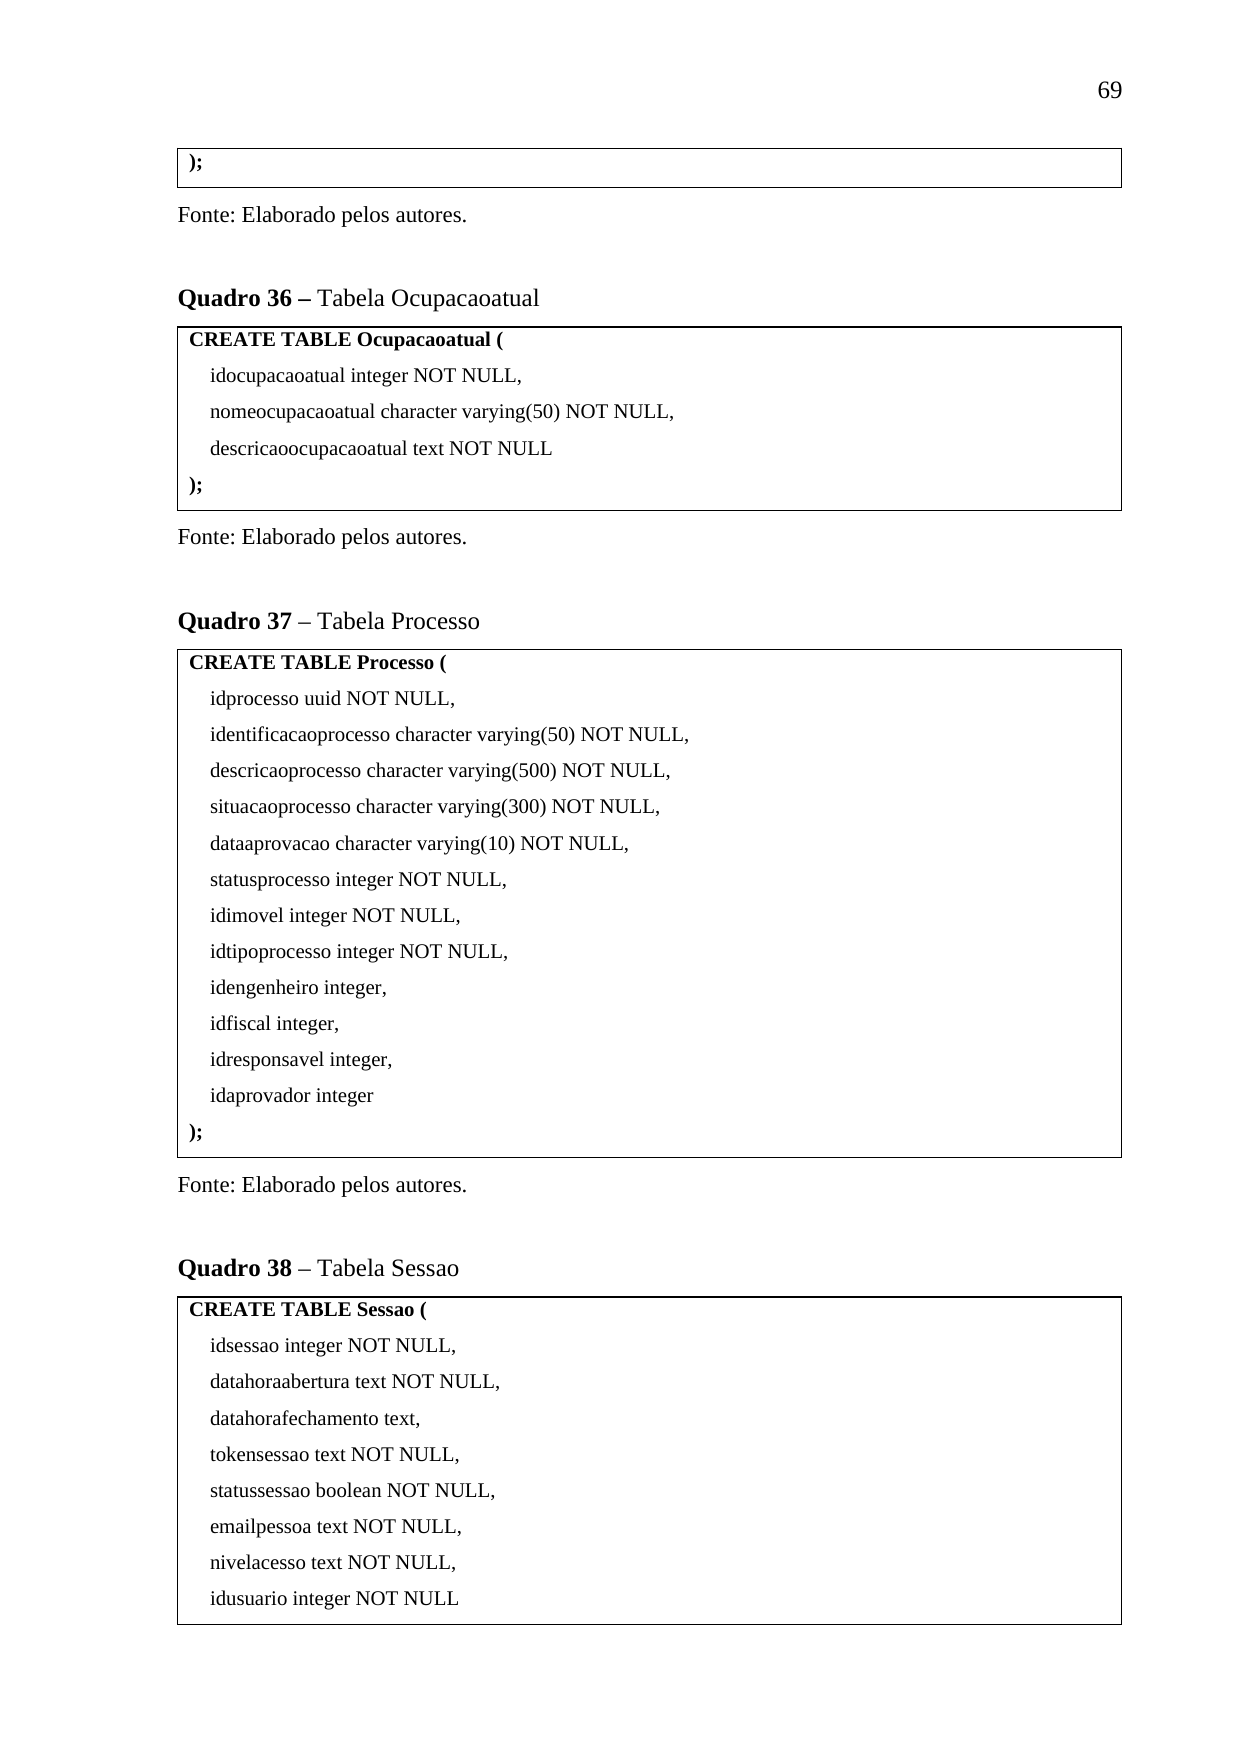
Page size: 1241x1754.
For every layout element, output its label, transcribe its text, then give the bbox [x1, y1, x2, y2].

text Fonte: Elaborado pelos autores. [177, 523, 1122, 550]
text Fonte: Elaborado pelos autores. [177, 201, 1122, 227]
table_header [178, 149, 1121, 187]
text Fonte: Elaborado pelos autores. [177, 1171, 1122, 1197]
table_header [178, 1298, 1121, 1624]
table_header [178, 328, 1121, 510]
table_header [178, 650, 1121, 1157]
